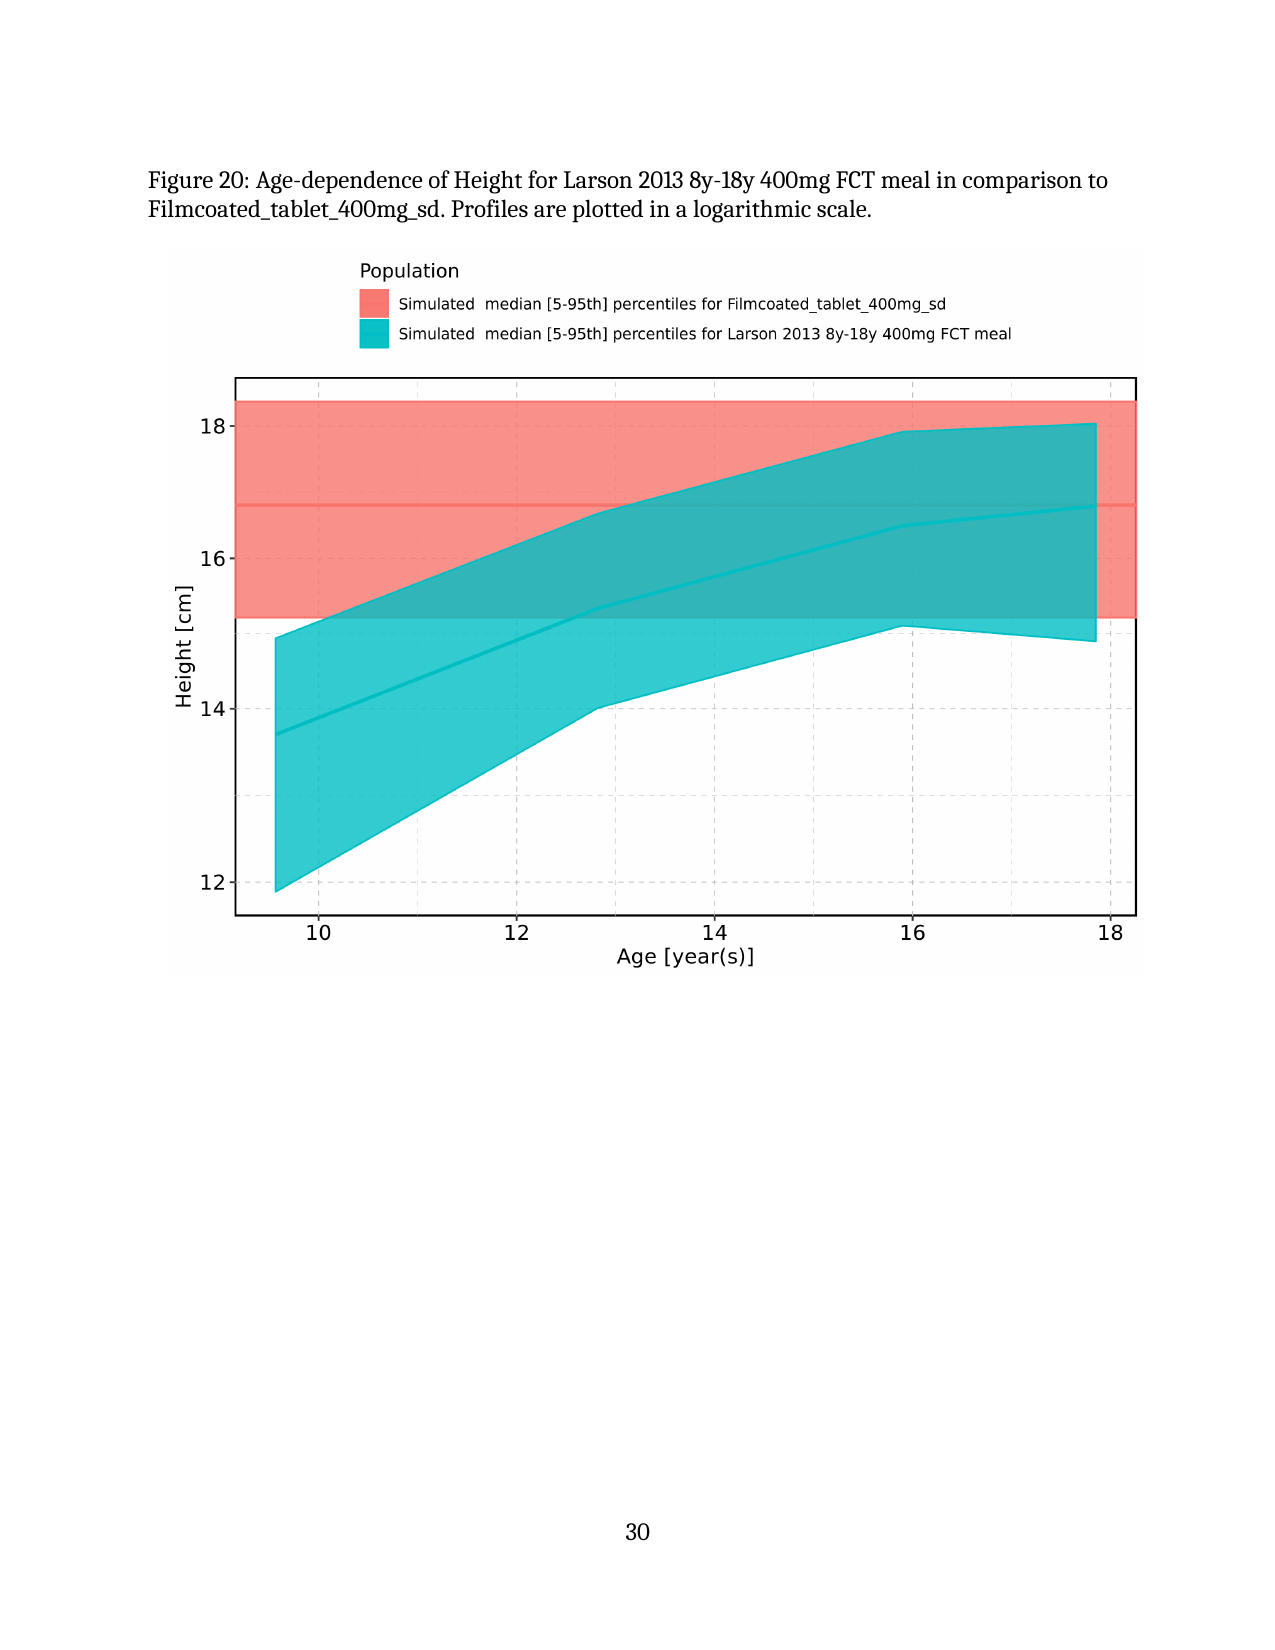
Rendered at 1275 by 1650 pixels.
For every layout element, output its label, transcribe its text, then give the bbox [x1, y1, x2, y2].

text Figure 20: Age-dependence of Height for Larson 2013 8y-18y 400mg FCT meal in comparison to Filmcoated_tablet_400mg_sd. Profiles are plotted in a logarithmic scale. [148, 166, 1127, 224]
picture [166, 242, 1146, 977]
